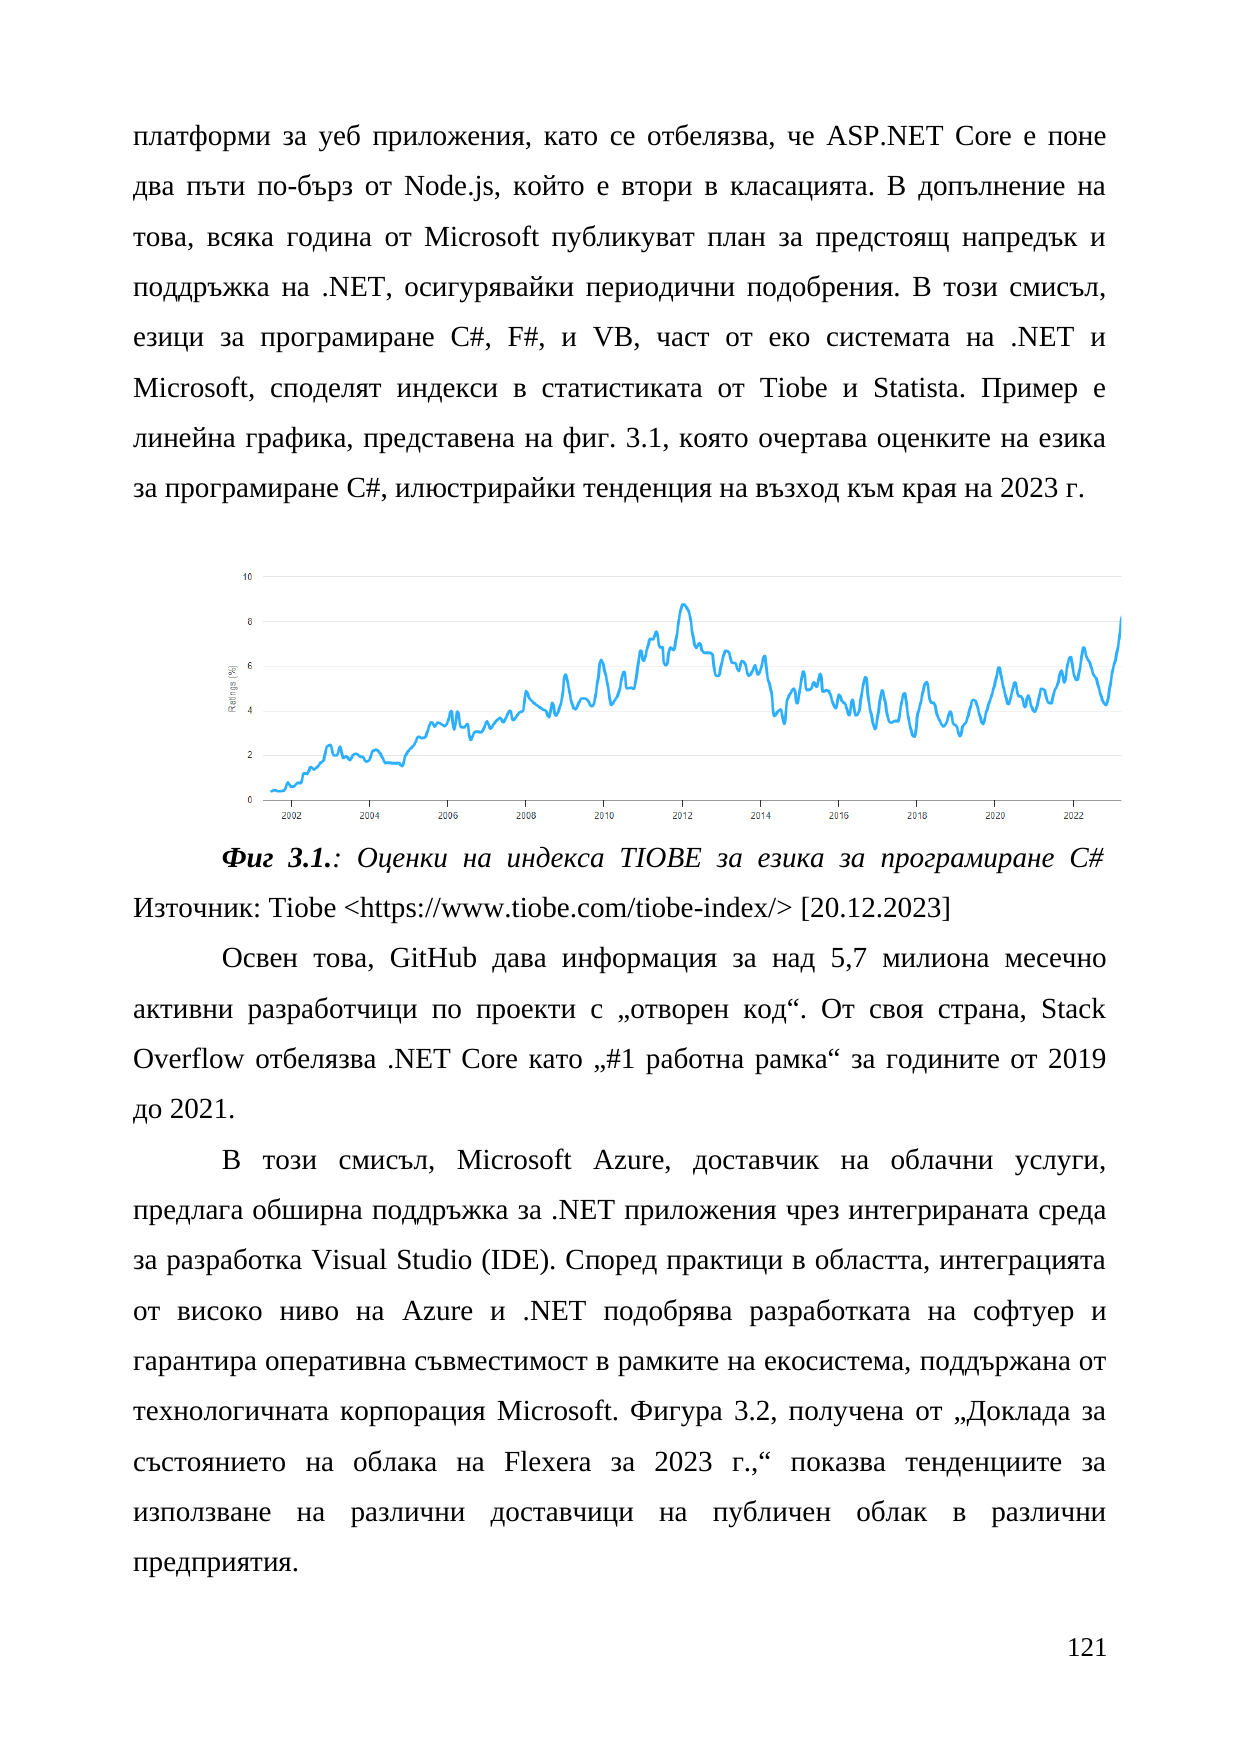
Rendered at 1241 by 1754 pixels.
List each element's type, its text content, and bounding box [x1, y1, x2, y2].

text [133, 118, 1107, 504]
text Фиг 3.1.: Оценки на индекса TIOBE за езика за програмиране C# Източник: Tiobe <https://www.tiobe.com/tiobe-index/> [20.12.2023] [133, 840, 1107, 924]
text В този смисъл, Microsoft Azure, доставчик на облачни услуги, предлага обширна поддръжка за .NET приложения чрез интегрираната среда за разработка Visual Studio (IDE). Според практици в областта, интеграцията от високо ниво на Azure и .NET подобрява разработката на софтуер и гарантира оперативна съвместимост в рамките на екосистема, поддържана от технологичната корпорация Microsoft. Фигура 3.2, получена от „Доклада за състоянието на облака на Flexera за 2023 г.,“ показва тенденциите за използване на различни доставчици на публичен облак в различни предприятия. [133, 1142, 1107, 1578]
text Освен това, GitHub дава информация за над 5,7 милиона месечно активни разработчици по проекти с „отворен код“. От своя страна, Stack Overflow отбелязва .NET Core като „#1 работна рамка“ за годините от 2019 до 2021. [133, 941, 1107, 1125]
picture [221, 520, 1122, 824]
